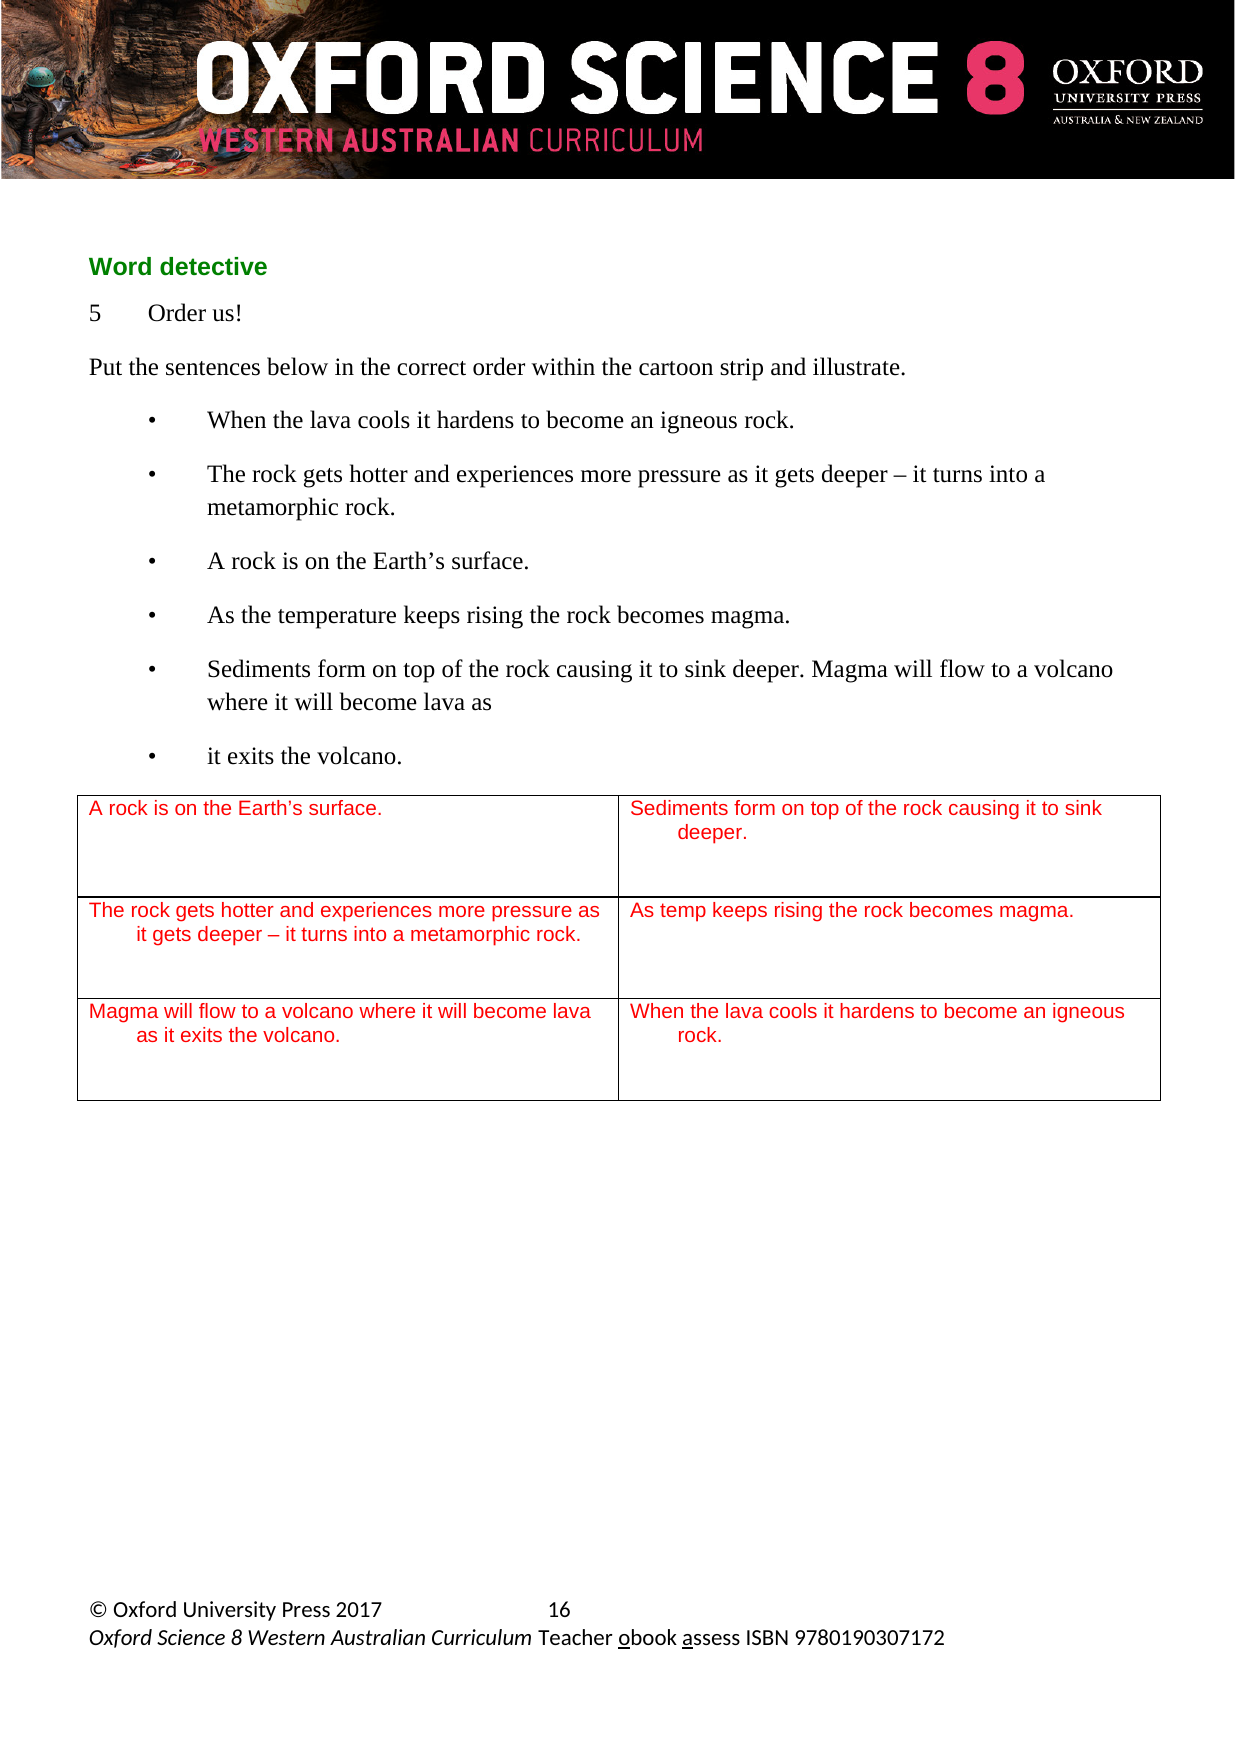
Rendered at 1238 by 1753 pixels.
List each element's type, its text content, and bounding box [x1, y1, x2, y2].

table_cell The rock gets hotter and experiences more pressure as it gets deeper – it turns into a metamorphic rock. [78, 898, 618, 998]
list • The rock gets hotter and experiences more pressure as it gets deeper – it turns into a metamorphic rock. [148, 459, 1149, 521]
list • As the temperature keeps rising the rock becomes magma. [148, 600, 1149, 629]
list • Sediments form on top of the rock causing it to sink deeper. Magma will flow to a volcano where it will become lava as [148, 654, 1149, 716]
table_cell When the lava cools it hardens to become an igneous rock. [619, 999, 1160, 1100]
list • When the lava cools it hardens to become an igneous rock. [148, 406, 1149, 434]
text Word detective [89, 252, 1149, 281]
table_cell As temp keeps rising the rock becomes magma. [619, 898, 1160, 998]
table_header A rock is on the Earth’s surface. [78, 796, 618, 896]
picture [0, 0, 1233, 178]
table_header Sediments form on top of the rock causing it to sink deeper. [619, 796, 1160, 896]
list • it exits the volcano. [148, 741, 1149, 769]
text Put the sentences below in the correct order within the cartoon strip and illustrate. [89, 352, 1149, 380]
list 5 Order us! [89, 298, 1149, 327]
table_cell Magma will flow to a volcano where it will become lava as it exits the volcano. [78, 999, 618, 1100]
list • A rock is on the Earth’s surface. [148, 546, 1149, 575]
